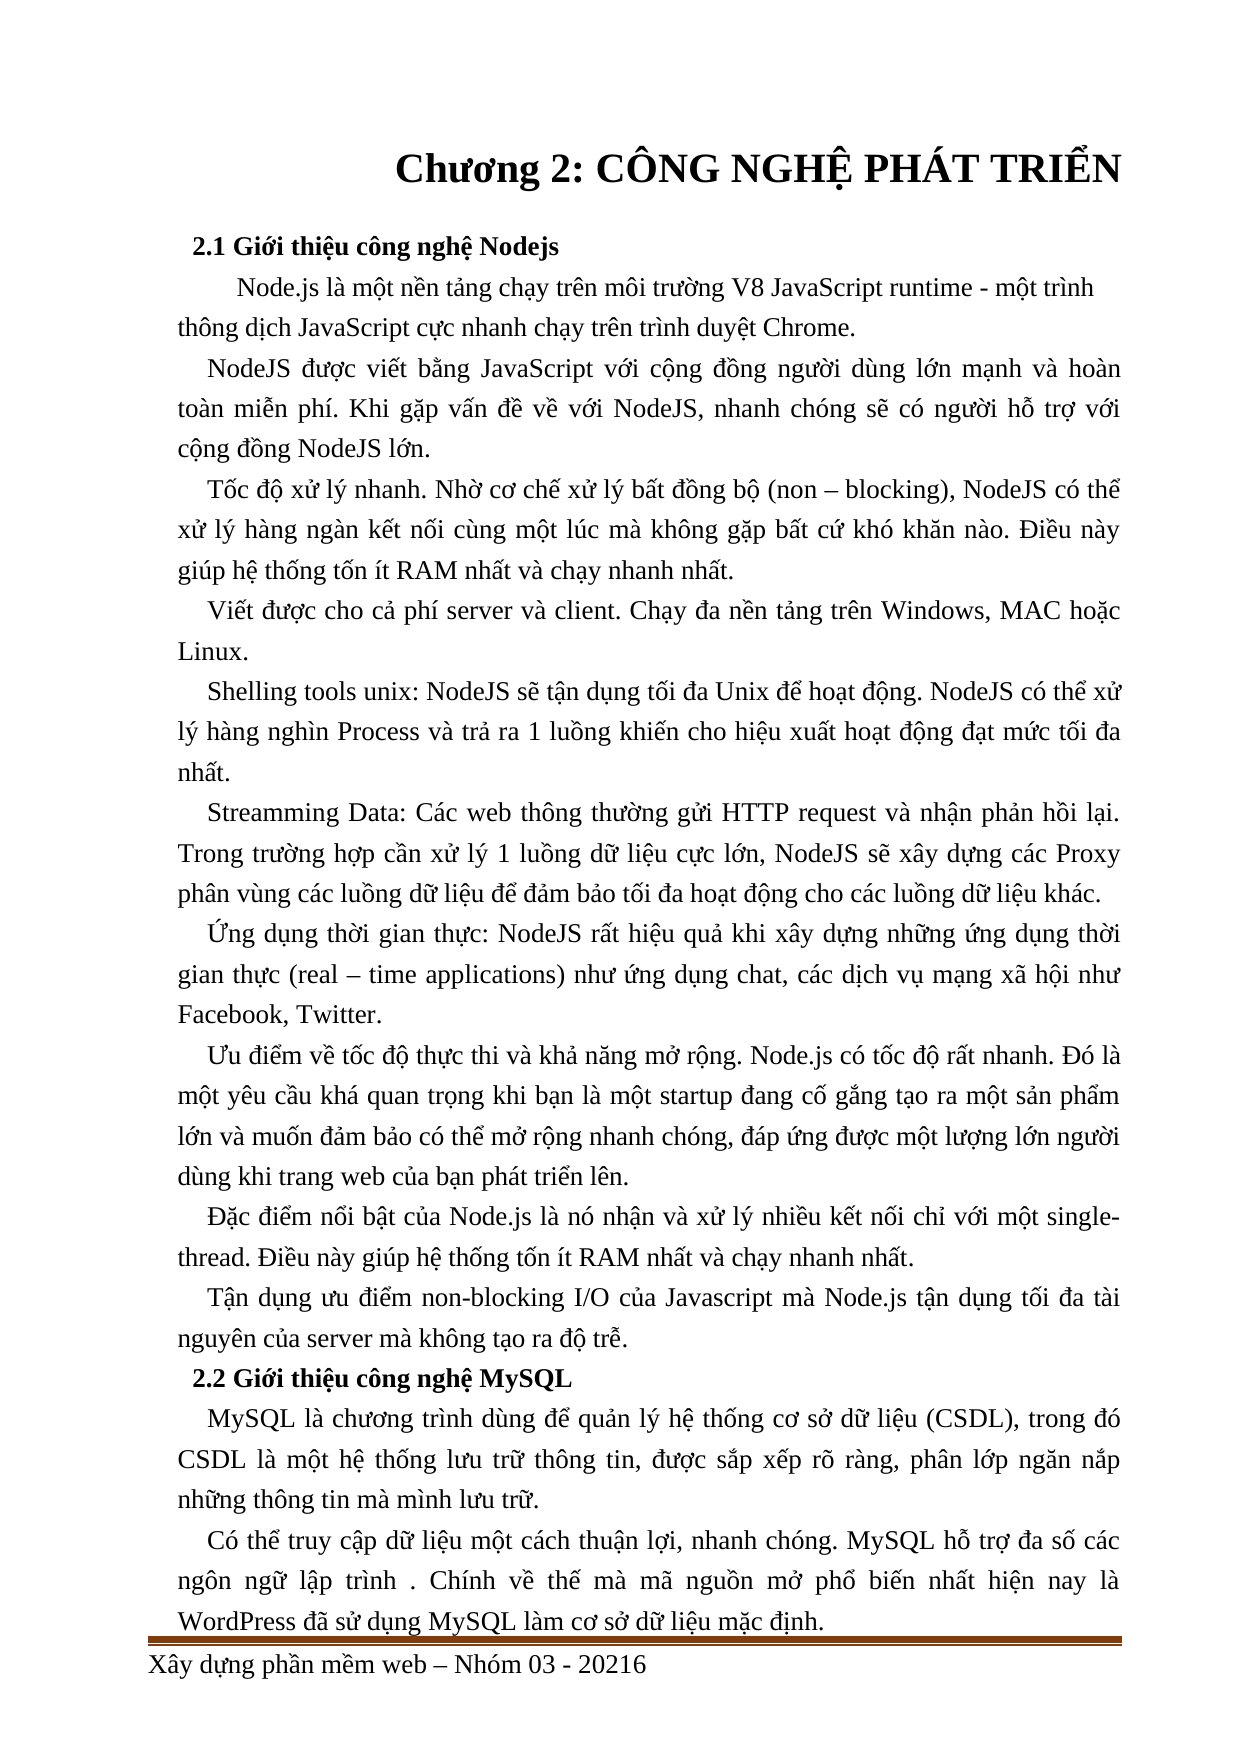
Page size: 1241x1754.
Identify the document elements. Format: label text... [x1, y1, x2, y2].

text Đặc điểm nổi bật của Node.js là nó nhận và xử lý nhiều kết nối chỉ với một single-thread. Điều này giúp hệ thống tốn ít RAM nhất và chạy nhanh nhất. [177, 1200, 1122, 1272]
text 2.1 Giới thiệu công nghệ Nodejs [192, 230, 1122, 262]
list NodeJS được viết bằng JavaScript với cộng đồng người dùng lớn mạnh và hoàn toàn miễn phí. Khi gặp vấn đề về với NodeJS, nhanh chóng sẽ có người hỗ trợ với cộng đồng NodeJS lớn. [177, 352, 1122, 464]
text Viết được cho cả phí server và client. Chạy đa nền tảng trên Windows, MAC hoặc Linux. [177, 594, 1122, 666]
text Ưu điểm về tốc độ thực thi và khả năng mở rộng. Node.js có tốc độ rất nhanh. Đó là một yêu cầu khá quan trọng khi bạn là một startup đang cố gắng tạo ra một sản phẩm lớn và muốn đảm bảo có thể mở rộng nhanh chóng, đáp ứng được một lượng lớn người dùng khi trang web của bạn phát triển lên. [177, 1151, 1122, 1191]
text Node.js là một nền tảng chạy trên môi trường V8 JavaScript runtime - một trình thông dịch JavaScript cực nhanh chạy trên trình duyệt Chrome. [177, 271, 1122, 342]
text Ứng dụng thời gian thực: NodeJS rất hiệu quả khi xây dựng những ứng dụng thời gian thực (real – time applications) như ứng dụng chat, các dịch vụ mạng xã hội như Facebook, Twitter. [177, 917, 1122, 1029]
text Có thể truy cập dữ liệu một cách thuận lợi, nhanh chóng. MySQL hỗ trợ đa số các ngôn ngữ lập trình . Chính về thế mà mã nguồn mở phổ biến nhất hiện nay là WordPress đã sử dụng MySQL làm cơ sở dữ liệu mặc định. [177, 1524, 1122, 1636]
text Ưu điểm về tốc độ thực thi và khả năng mở rộng. Node.js có tốc độ rất nhanh. Đó là một yêu cầu khá quan trọng khi bạn là một startup đang cố gắng tạo ra một sản phẩm lớn và muốn đảm bảo có thể mở rộng nhanh chóng, đáp ứng được một lượng lớn người dùng khi trang web của bạn phát triển lên. [177, 1039, 1122, 1079]
subtitle Chương 2: CÔNG NGHỆ PHÁT TRIỂN [148, 143, 1122, 191]
text MySQL là chương trình dùng để quản lý hệ thống cơ sở dữ liệu (CSDL), trong đó CSDL là một hệ thống lưu trữ thông tin, được sắp xếp rõ ràng, phân lớp ngăn nắp những thông tin mà mình lưu trữ. [177, 1402, 1122, 1514]
text Tận dụng ưu điểm non-blocking I/O của Javascript mà Node.js tận dụng tối đa tài nguyên của server mà không tạo ra độ trễ. [177, 1281, 1122, 1353]
text Tốc độ xử lý nhanh. Nhờ cơ chế xử lý bất đồng bộ (non – blocking), NodeJS có thể xử lý hàng ngàn kết nối cùng một lúc mà không gặp bất cứ khó khăn nào. Điều này giúp hệ thống tốn ít RAM nhất và chạy nhanh nhất. [177, 473, 1122, 585]
text Shelling tools unix: NodeJS sẽ tận dụng tối đa Unix để hoạt động. NodeJS có thể xử lý hàng nghìn Process và trả ra 1 luồng khiến cho hiệu xuất hoạt động đạt mức tối đa nhất. [177, 675, 1122, 787]
text Streamming Data: Các web thông thường gửi HTTP request và nhận phản hồi lại. Trong trường hợp cần xử lý 1 luồng dữ liệu cực lớn, NodeJS sẽ xây dựng các Proxy phân vùng các luồng dữ liệu để đảm bảo tối đa hoạt động cho các luồng dữ liệu khác. [177, 796, 1122, 908]
text 2.2 Giới thiệu công nghệ MySQL [192, 1362, 1122, 1393]
